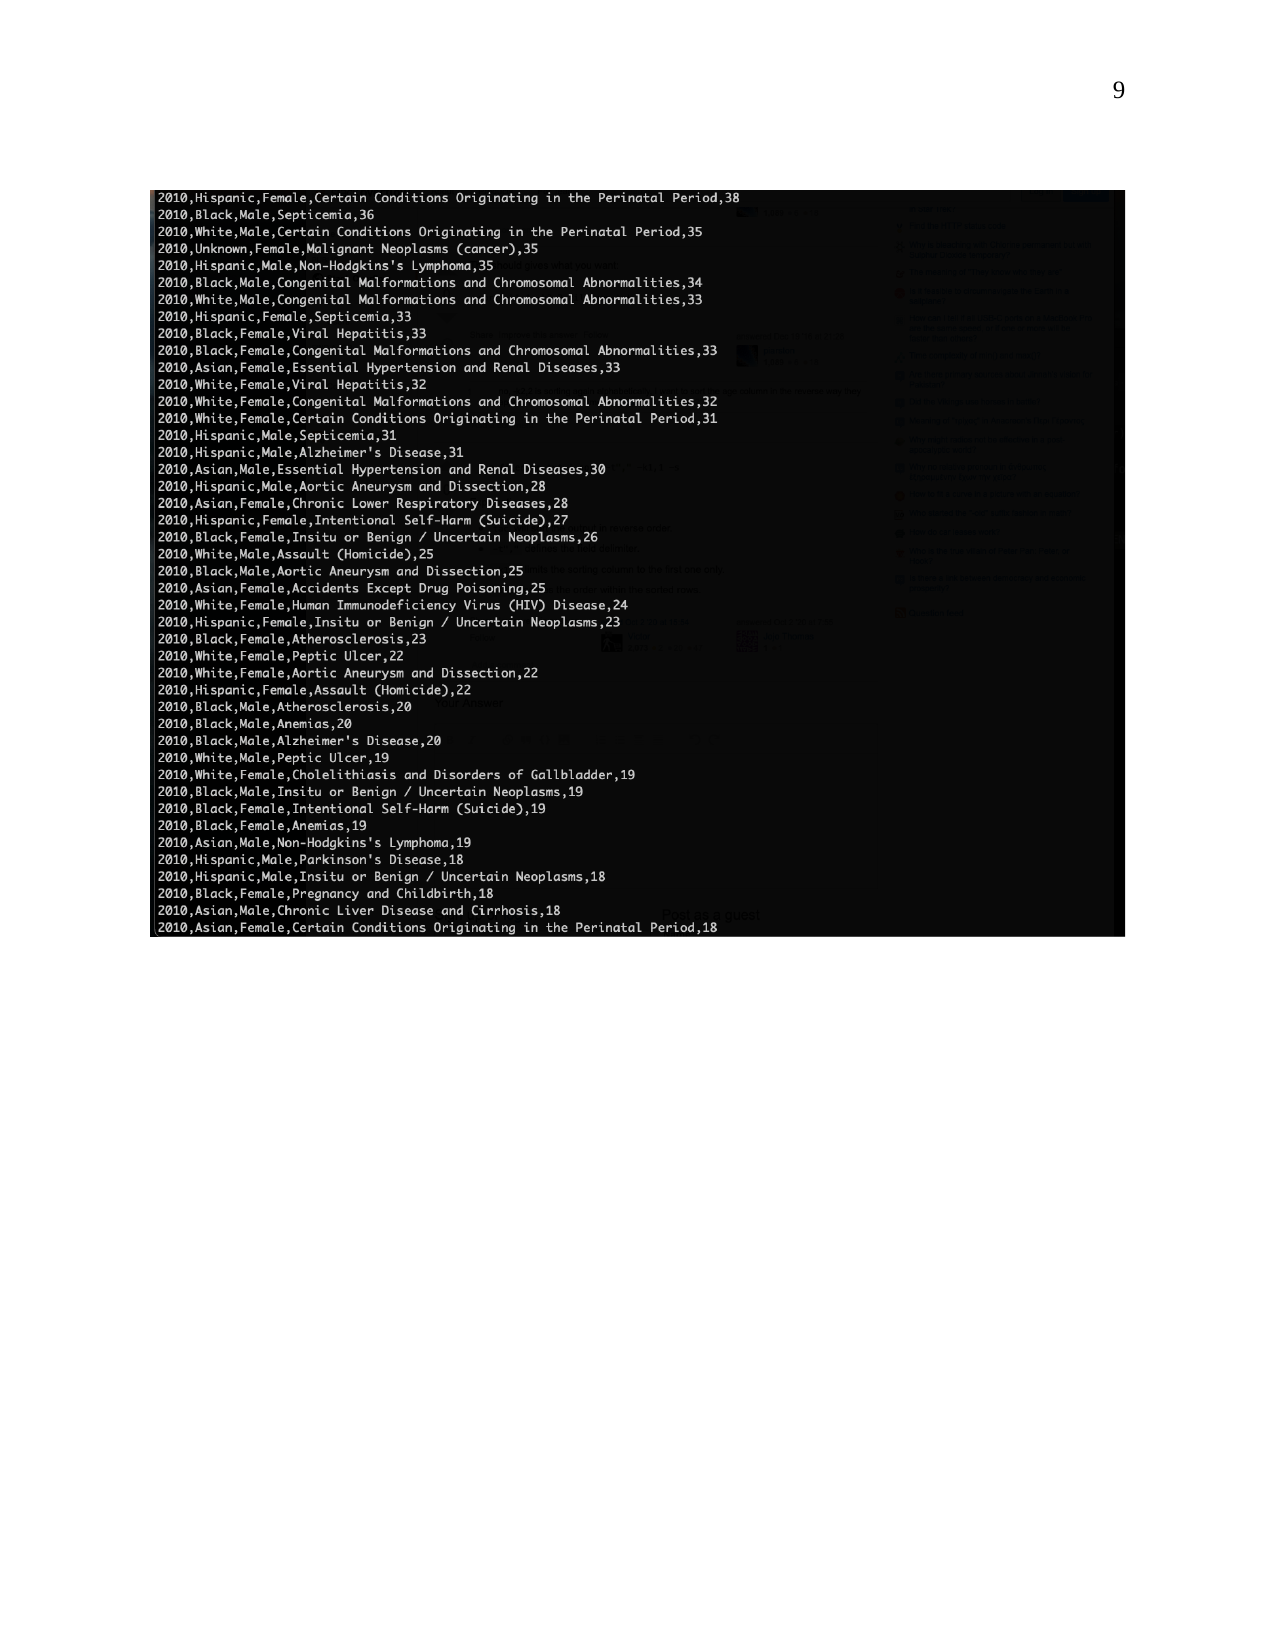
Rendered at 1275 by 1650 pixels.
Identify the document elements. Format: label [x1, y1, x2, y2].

picture [150, 190, 1125, 937]
